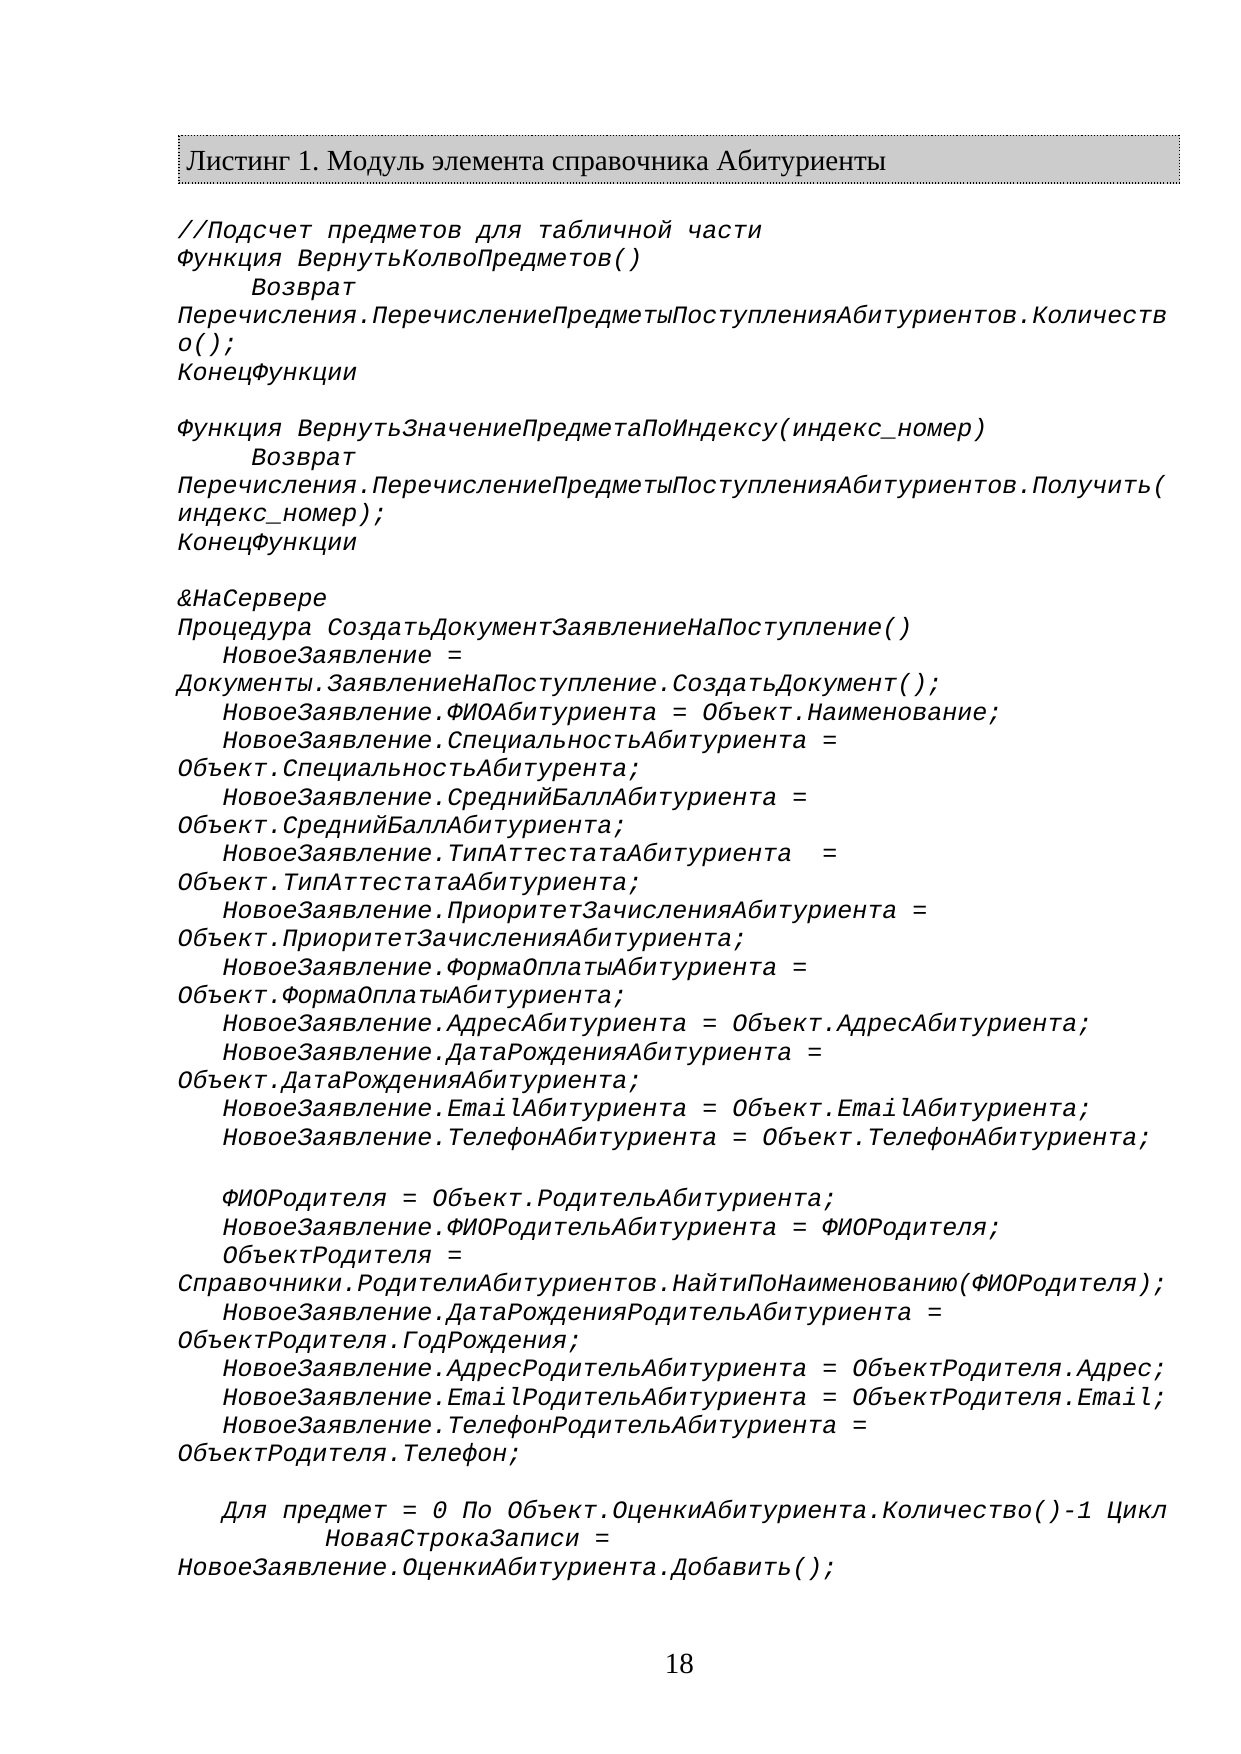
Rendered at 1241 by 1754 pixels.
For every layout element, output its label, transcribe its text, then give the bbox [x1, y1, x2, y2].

text Возврат Перечисления.ПеречислениеПредметыПоступленияАбитуриентов.Количество(); [177, 274, 1181, 359]
text НовоеЗаявление.ТипАттестатаАбитуриента = Объект.ТипАттестатаАбитуриента; [177, 841, 1181, 897]
text Функция ВернутьЗначениеПредметаПоИндексу(индекс_номер) [177, 416, 1181, 444]
text НовоеЗаявление.EmailРодительАбитуриента = ОбъектРодителя.Email; [177, 1384, 1181, 1413]
text НоваяСтрокаЗаписи = НовоеЗаявление.ОценкиАбитуриента.Добавить(); [177, 1526, 1181, 1583]
text НовоеЗаявление.ТелефонРодительАбитуриента = ОбъектРодителя.Телефон; [177, 1413, 1181, 1469]
text ОбъектРодителя = Справочники.РодителиАбитуриентов.НайтиПоНаименованию(ФИОРодителя); [177, 1243, 1181, 1299]
text НовоеЗаявление.АдресРодительАбитуриента = ОбъектРодителя.Адрес; [177, 1356, 1181, 1384]
text НовоеЗаявление.ФИОАбитуриента = Объект.Наименование; [177, 699, 1181, 727]
text Для предмет = 0 По Объект.ОценкиАбитуриента.Количество()-1 Цикл [177, 1498, 1181, 1526]
text НовоеЗаявление.ПриоритетЗачисленияАбитуриента = Объект.ПриоритетЗачисленияАбитуриента; [177, 897, 1181, 954]
text НовоеЗаявление.ФормаОплатыАбитуриента = Объект.ФормаОплатыАбитуриента; [177, 954, 1181, 1011]
text &НаСервере [177, 586, 1181, 614]
text Возврат Перечисления.ПеречислениеПредметыПоступленияАбитуриентов.Получить(индекс_номер); [177, 444, 1181, 529]
text НовоеЗаявление.ДатаРожденияРодительАбитуриента = ОбъектРодителя.ГодРождения; [177, 1299, 1181, 1356]
text НовоеЗаявление.ДатаРожденияАбитуриента = Объект.ДатаРожденияАбитуриента; [177, 1039, 1181, 1096]
text КонецФункции [177, 529, 1181, 557]
text НовоеЗаявление = Документы.ЗаявлениеНаПоступление.СоздатьДокумент(); [177, 642, 1181, 699]
text ФИОРодителя = Объект.РодительАбитуриента; [177, 1186, 1181, 1214]
text НовоеЗаявление.АдресАбитуриента = Объект.АдресАбитуриента; [177, 1011, 1181, 1039]
text Процедура СоздатьДокументЗаявлениеНаПоступление() [177, 614, 1181, 642]
text НовоеЗаявление.СреднийБаллАбитуриента = Объект.СреднийБаллАбитуриента; [177, 784, 1181, 841]
text НовоеЗаявление.ТелефонАбитуриента = Объект.ТелефонАбитуриента; [177, 1124, 1181, 1152]
text НовоеЗаявление.EmailАбитуриента = Объект.EmailАбитуриента; [177, 1096, 1181, 1124]
text НовоеЗаявление.ФИОРодительАбитуриента = ФИОРодителя; [177, 1214, 1181, 1243]
text Листинг 1. Модуль элемента справочника Абитуриенты [178, 135, 1180, 184]
text Функция ВернутьКолвоПредметов() [177, 246, 1181, 274]
text //Подсчет предметов для табличной части [177, 217, 1181, 246]
text КонецФункции [177, 359, 1181, 387]
text НовоеЗаявление.СпециальностьАбитуриента = Объект.СпециальностьАбитурента; [177, 727, 1181, 784]
